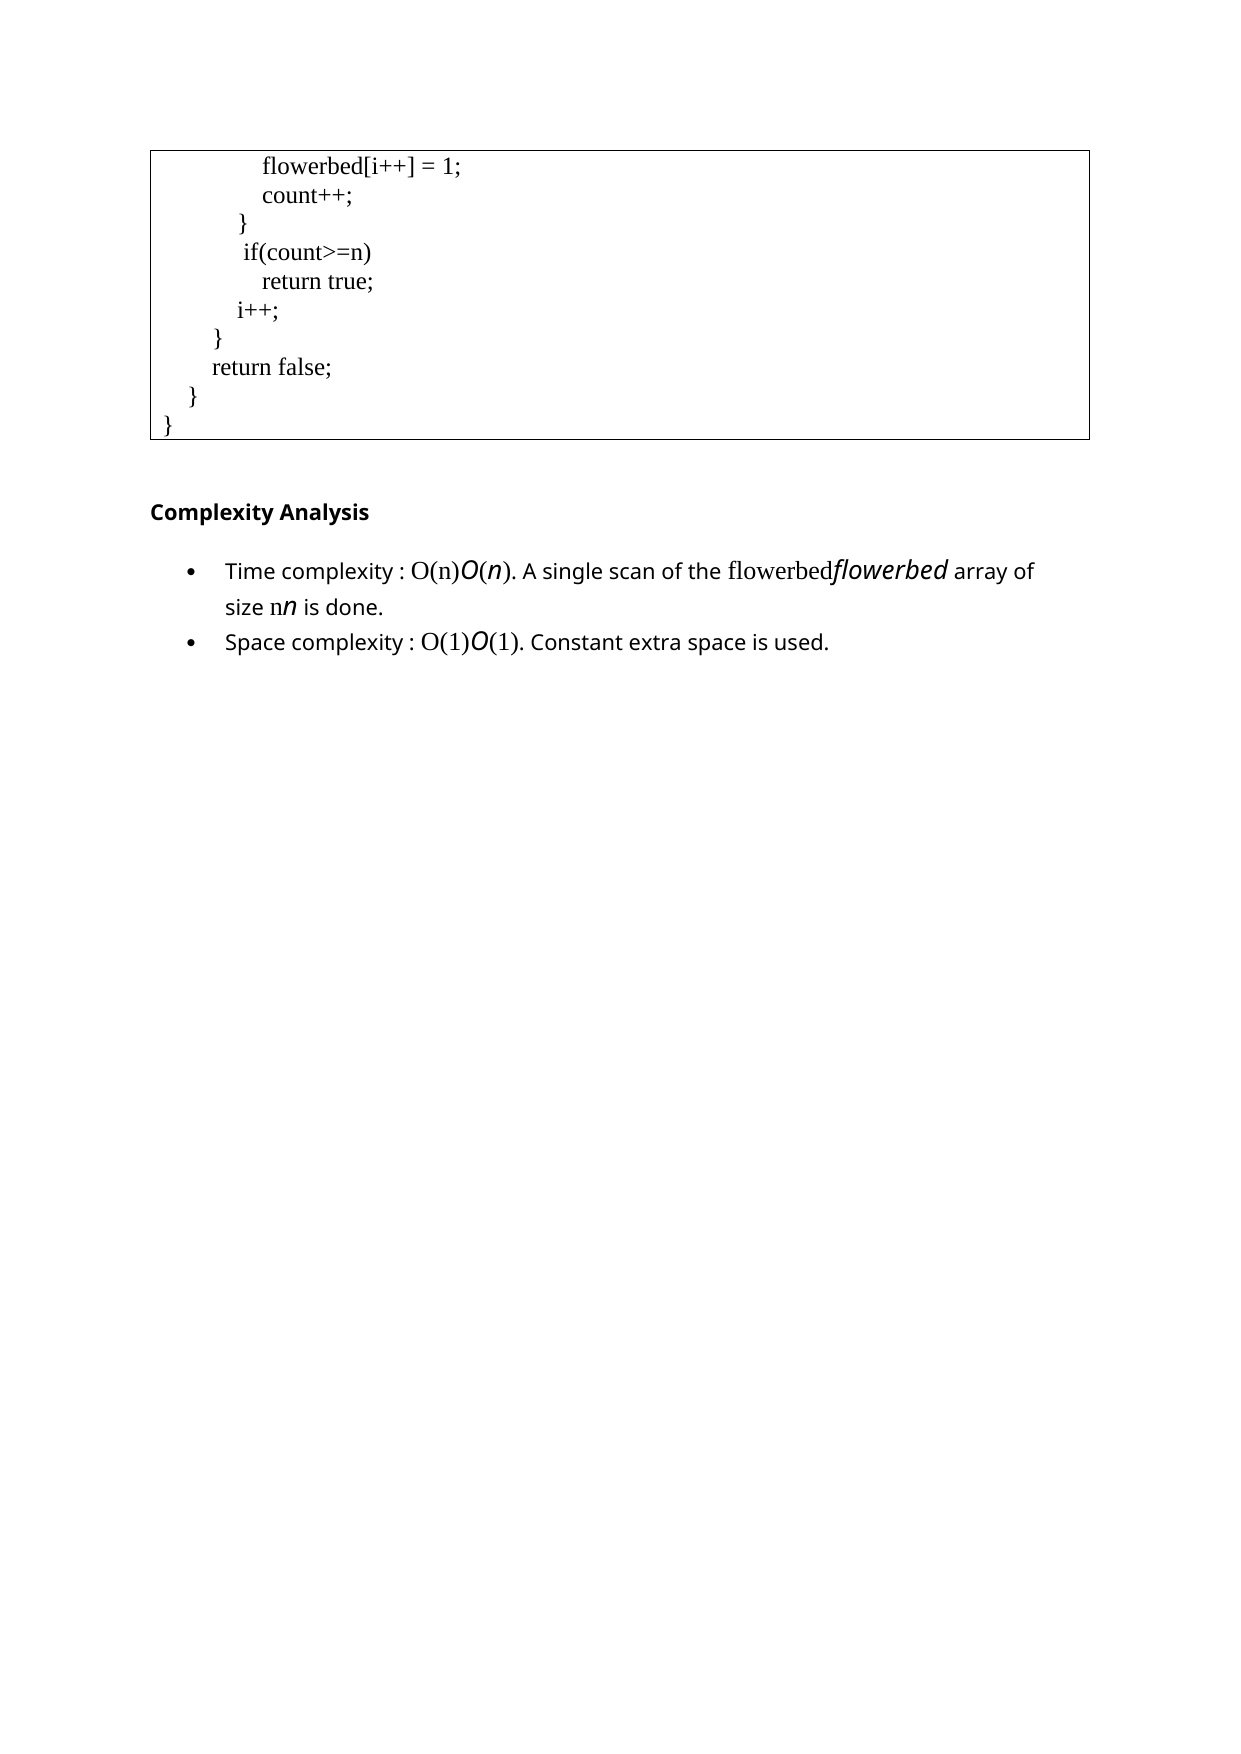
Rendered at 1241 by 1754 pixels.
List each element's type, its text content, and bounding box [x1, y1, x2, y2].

text Complexity Analysis [150, 497, 1090, 527]
list Space complexity : O(1)O(1). Constant extra space is used. [187, 623, 1090, 658]
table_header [151, 151, 1089, 438]
list Time complexity : O(n)O(n). A single scan of the flowerbedflowerbed array of size nn is done. [187, 552, 1090, 623]
